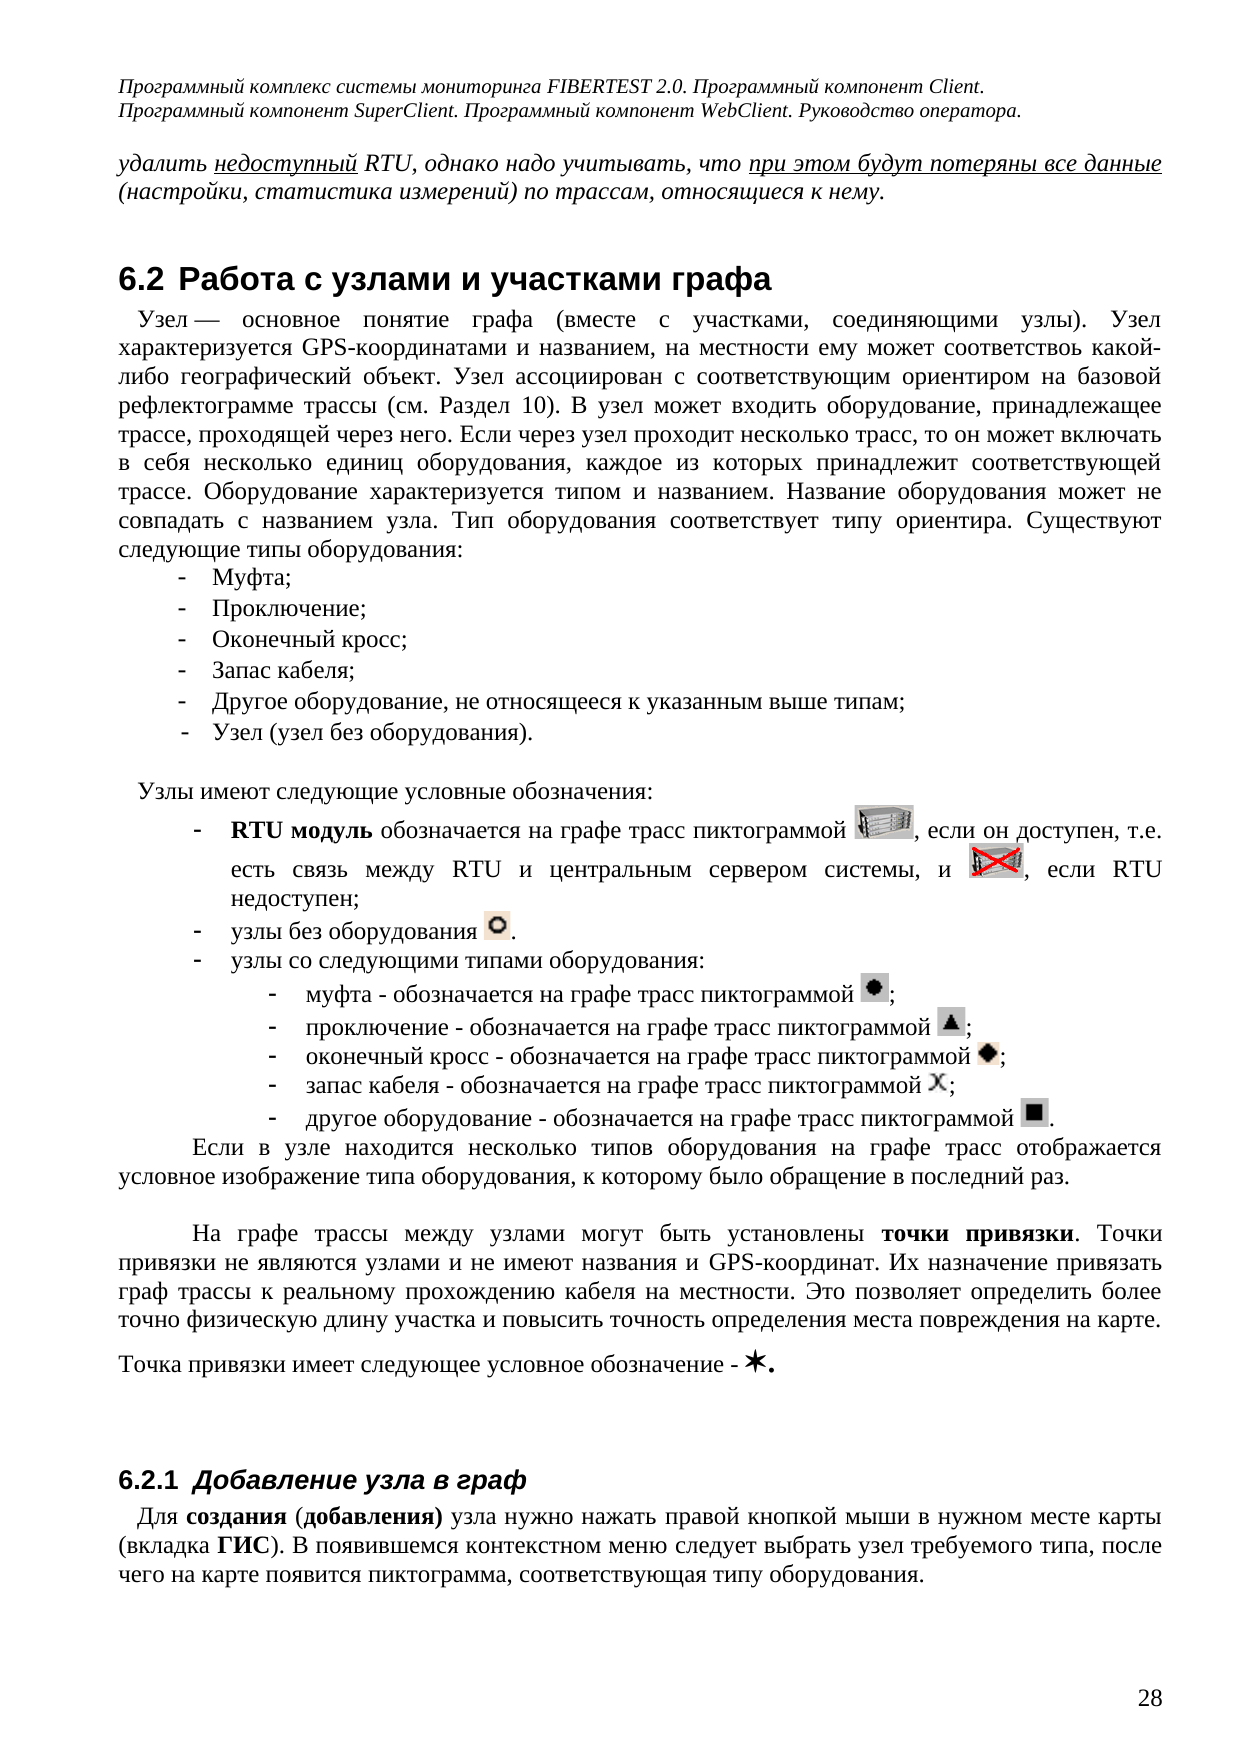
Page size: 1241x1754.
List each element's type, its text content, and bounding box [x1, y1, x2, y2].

list муфта - обозначается на графе трасс пиктограммой ; [268, 974, 1162, 1007]
picture [1020, 1098, 1049, 1127]
list другое оборудование - обозначается на графе трасс пиктограммой . [268, 1098, 1162, 1132]
picture [937, 1007, 966, 1036]
list Муфта; [174, 562, 1162, 593]
list оконечный кросс - обозначается на графе трасс пиктограммой ; [268, 1041, 1162, 1070]
picture [927, 1072, 949, 1093]
list Запас кабеля; [174, 655, 1162, 686]
list Оконечный кросс; [174, 624, 1162, 655]
picture [969, 843, 1024, 878]
list проключение - обозначается на графе трасс пиктограммой ; [268, 1007, 1162, 1041]
list RTU модуль обозначается на графе трасс пиктограммой , если он доступен, т.е. есть связь между RTU и центральным сервером системы, и , если RTU недоступен; [193, 805, 1162, 912]
list Другое оборудование, не относящееся к указанным выше типам; [174, 686, 1162, 717]
picture [860, 973, 889, 1002]
subtitle Работа с узлами и участками графа [118, 259, 1162, 297]
list узлы со следующими типами оборудования: [193, 945, 1162, 974]
list Проключение; [174, 593, 1162, 624]
list Если в узле находится несколько типов оборудования на графе трасс отображается условное изображение типа оборудования, к которому было обращение в последний раз. [118, 1132, 1162, 1189]
text Узел — основное понятие графа (вместе с участками, соединяющими узлы). Узел характеризуется GPS-координатами и названием, на местности ему может соответствоь какой-либо географический объект. Узел ассоциирован с соответствующим ориентиром на базовой рефлектограмме трассы (см. Раздел 10). В узел может входить оборудование, принадлежащее трассе, проходящей через него. Если через узел проходит несколько трасс, то он может включать в себя несколько единиц оборудования, каждое из которых принадлежит соответствующей трассе. Оборудование характеризуется типом и названием. Название оборудования может не совпадать с названием узла. Тип оборудования соответствует типу ориентира. Существуют следующие типы оборудования: [118, 304, 1162, 562]
list На графе трассы между узлами могут быть установлены точки привязки. Точки привязки не являются узлами и не имеют названия и GPS-координат. Их назначение привязать граф трассы к реальному прохождению кабеля на местности. Это позволяет определить более точно физическую длину участка и повысить точность определения места повреждения на карте. Точка привязки имеет следующее условное обозначение - . [118, 1218, 1162, 1381]
picture [854, 805, 914, 839]
list запас кабеля - обозначается на графе трасс пиктограммой ; [268, 1070, 1162, 1098]
list Узел (узел без оборудования). [177, 717, 1162, 747]
subtitle Добавление узла в граф [118, 1464, 1162, 1495]
list узлы без оборудования . [193, 912, 1162, 945]
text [118, 148, 1162, 205]
picture [483, 911, 511, 940]
text Узлы имеют следующие условные обозначения: [118, 776, 1162, 805]
text Для создания (добавления) узла нужно нажать правой кнопкой мыши в нужном месте карты (вкладка ГИС). В появившемся контекстном меню следует выбрать узел требуемого типа, после чего на карте появится пиктограмма, соответствующая типу оборудования. [118, 1501, 1162, 1587]
picture [977, 1042, 1000, 1065]
